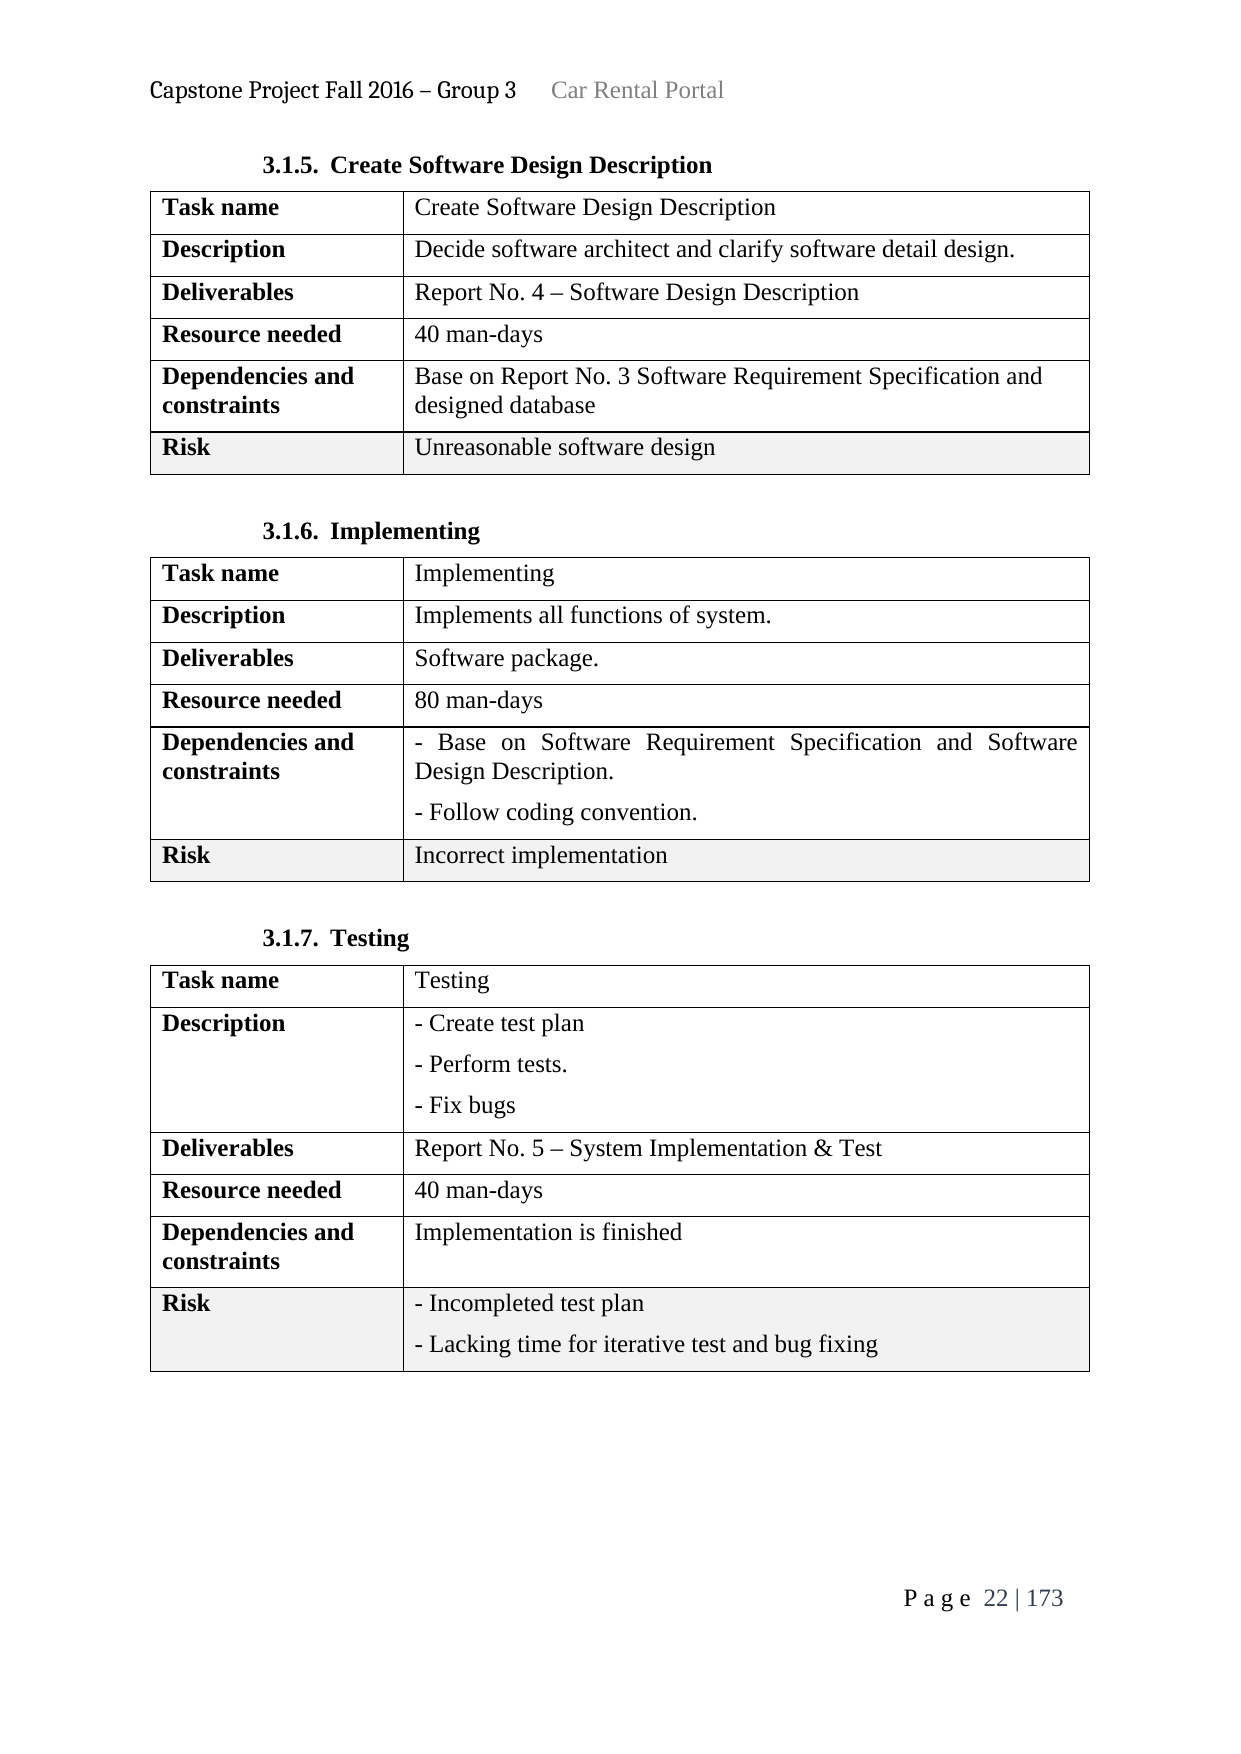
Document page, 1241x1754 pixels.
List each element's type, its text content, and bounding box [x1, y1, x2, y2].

table_header Implementing [404, 558, 1089, 599]
table_cell Software package. [404, 643, 1089, 684]
table_cell Resource needed [151, 1175, 403, 1216]
table_cell 40 man-days [404, 1175, 1089, 1216]
table_cell Deliverables [151, 643, 403, 684]
table_cell Dependencies and constraints [151, 728, 403, 839]
table_cell Base on Report No. 3 Software Requirement Specification and designed database [404, 361, 1089, 431]
table_cell Risk [151, 433, 403, 474]
table_cell Dependencies and constraints [151, 1217, 403, 1287]
table_cell Risk [151, 1288, 403, 1371]
subtitle Implementing [262, 516, 1090, 545]
table_header Task name [151, 192, 403, 233]
table_cell - Incompleted test plan - Lacking time for iterative test and bug fixing [404, 1288, 1089, 1371]
table_cell Description [151, 235, 403, 276]
table_cell Resource needed [151, 319, 403, 360]
table_cell Report No. 4 – Software Design Description [404, 277, 1089, 318]
table_header Testing [404, 966, 1089, 1007]
table_cell 80 man-days [404, 685, 1089, 726]
table_cell - Base on Software Requirement Specification and Software Design Description. - Follow coding convention. [404, 728, 1089, 839]
table_cell Unreasonable software design [404, 433, 1089, 474]
table_cell Dependencies and constraints [151, 361, 403, 431]
subtitle Create Software Design Description [262, 150, 1090, 179]
subtitle Testing [262, 923, 1090, 952]
table_cell Implementation is finished [404, 1217, 1089, 1287]
table_cell Risk [151, 840, 403, 881]
table_cell Description [151, 1008, 403, 1132]
table_cell - Create test plan - Perform tests. - Fix bugs [404, 1008, 1089, 1132]
table_cell 40 man-days [404, 319, 1089, 360]
table_cell Incorrect implementation [404, 840, 1089, 881]
table_cell Deliverables [151, 277, 403, 318]
table_header Task name [151, 558, 403, 599]
table_cell Deliverables [151, 1133, 403, 1174]
table_cell Report No. 5 – System Implementation & Test [404, 1133, 1089, 1174]
table_cell Resource needed [151, 685, 403, 726]
table_cell Implements all functions of system. [404, 601, 1089, 642]
table_header Task name [151, 966, 403, 1007]
table_header Create Software Design Description [404, 192, 1089, 233]
table_cell Decide software architect and clarify software detail design. [404, 235, 1089, 276]
table_cell Description [151, 601, 403, 642]
